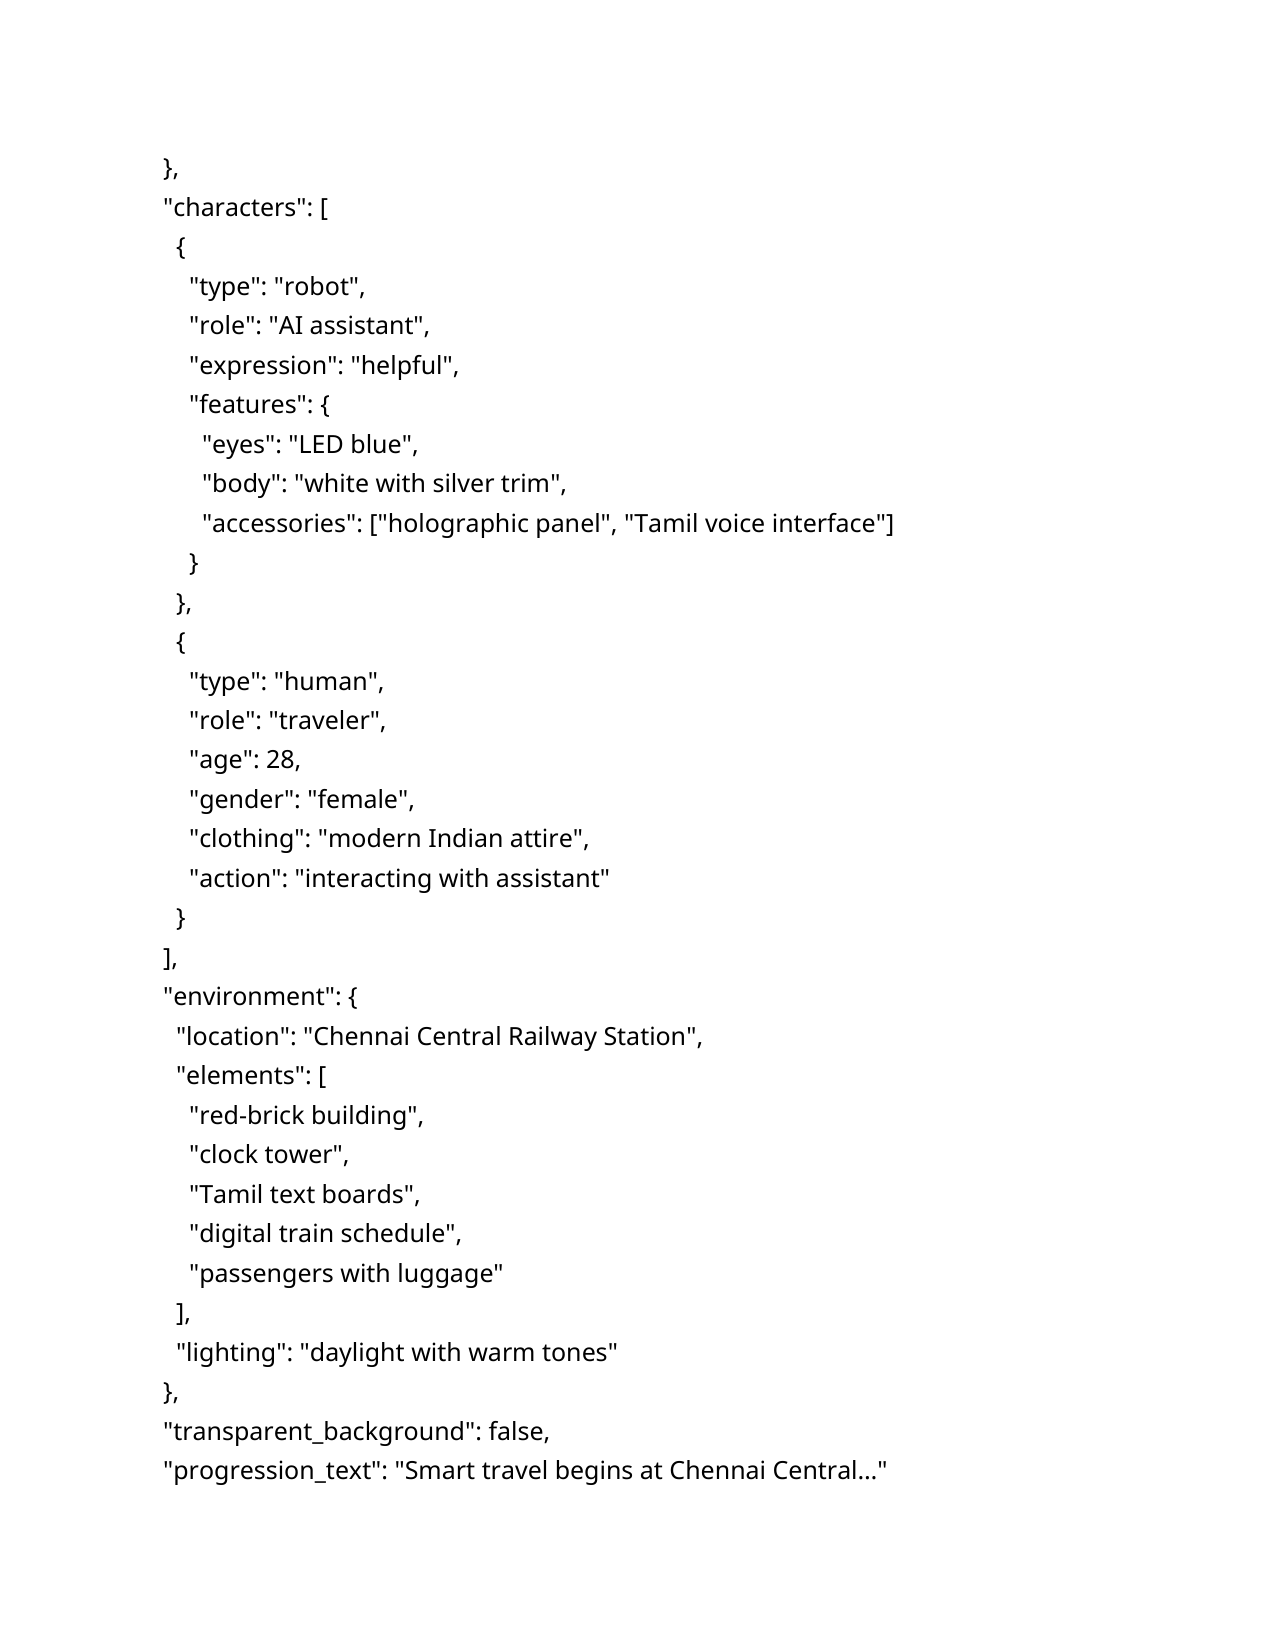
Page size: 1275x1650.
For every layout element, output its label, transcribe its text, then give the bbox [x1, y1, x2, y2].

text "progression_text": "Smart travel begins at Chennai Central…" [150, 1453, 1125, 1487]
text "action": "interacting with assistant" [150, 861, 1125, 895]
text { [150, 624, 1125, 658]
text ], [150, 939, 1125, 974]
text "passengers with luggage" [150, 1255, 1125, 1289]
text "body": "white with silver trim", [150, 466, 1125, 500]
text ], [150, 1295, 1125, 1329]
text "accessories": ["holographic panel", "Tamil voice interface"] [150, 505, 1125, 539]
text "expression": "helpful", [150, 347, 1125, 381]
text } [150, 545, 1125, 579]
text "environment": { [150, 979, 1125, 1013]
text "age": 28, [150, 742, 1125, 776]
text "red-brick building", [150, 1097, 1125, 1132]
text }, [150, 584, 1125, 618]
text "location": "Chennai Central Railway Station", [150, 1018, 1125, 1053]
text "digital train schedule", [150, 1216, 1125, 1250]
text "role": "AI assistant", [150, 308, 1125, 342]
text "gender": "female", [150, 782, 1125, 816]
text "type": "human", [150, 663, 1125, 697]
text "type": "robot", [150, 268, 1125, 302]
text }, [150, 1374, 1125, 1408]
text "Tamil text boards", [150, 1176, 1125, 1211]
text "characters": [ [150, 189, 1125, 223]
text } [150, 900, 1125, 934]
text }, [150, 150, 1125, 184]
text "lighting": "daylight with warm tones" [150, 1334, 1125, 1368]
text "clothing": "modern Indian attire", [150, 821, 1125, 855]
text "elements": [ [150, 1058, 1125, 1092]
text { [150, 229, 1125, 263]
text "clock tower", [150, 1137, 1125, 1171]
text "eyes": "LED blue", [150, 426, 1125, 460]
text "role": "traveler", [150, 703, 1125, 737]
text "features": { [150, 387, 1125, 421]
text "transparent_background": false, [150, 1413, 1125, 1447]
